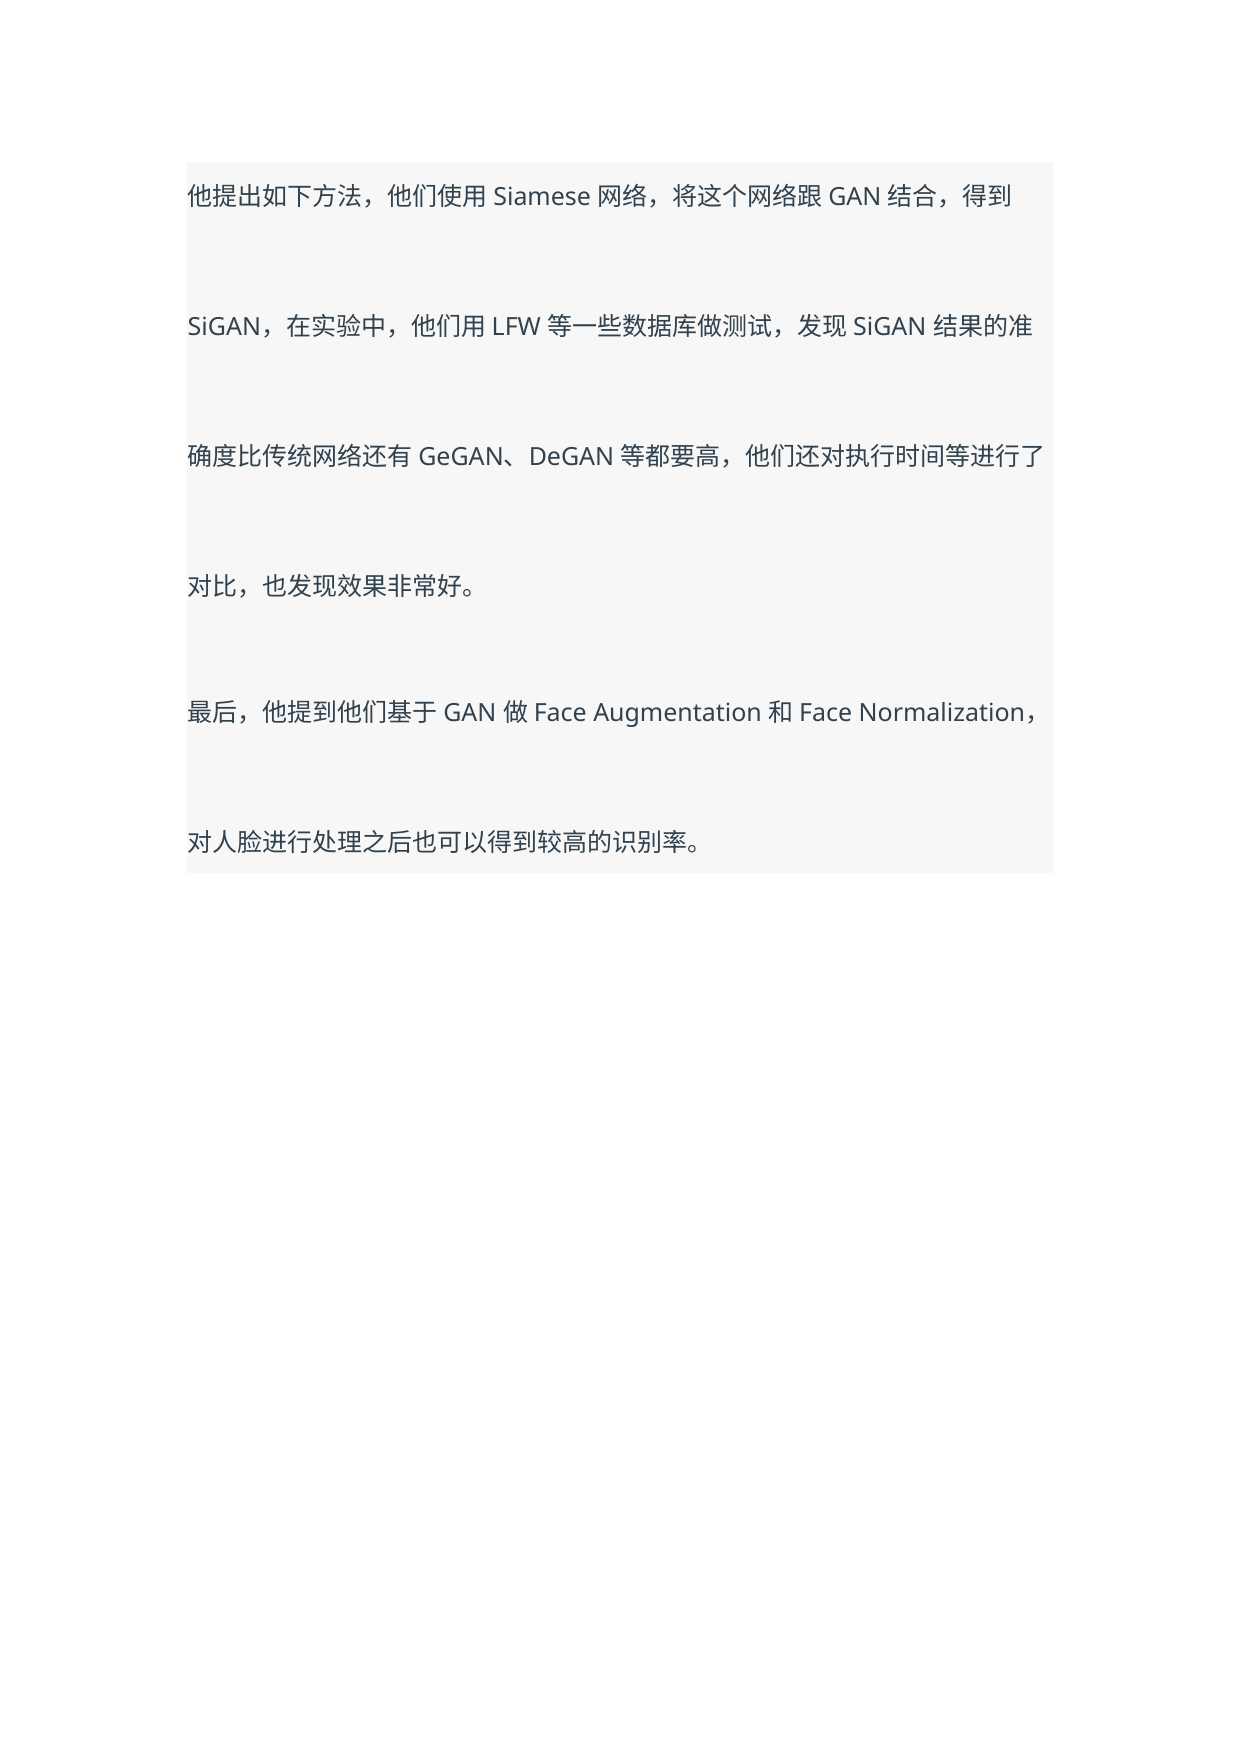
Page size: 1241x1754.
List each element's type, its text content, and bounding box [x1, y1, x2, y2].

text 他提出如下方法，他们使用 Siamese 网络，将这个网络跟 GAN 结合，得到 SiGAN，在实验中，他们用 LFW 等一些数据库做测试，发现 SiGAN 结果的准确度比传统网络还有 GeGAN、DeGAN 等都要高，他们还对执行时间等进行了对比，也发现效果非常好。 [187, 162, 1053, 617]
text 最后，他提到他们基于 GAN 做 Face Augmentation 和 Face Normalization，对人脸进行处理之后也可以得到较高的识别率。 [187, 678, 1053, 873]
